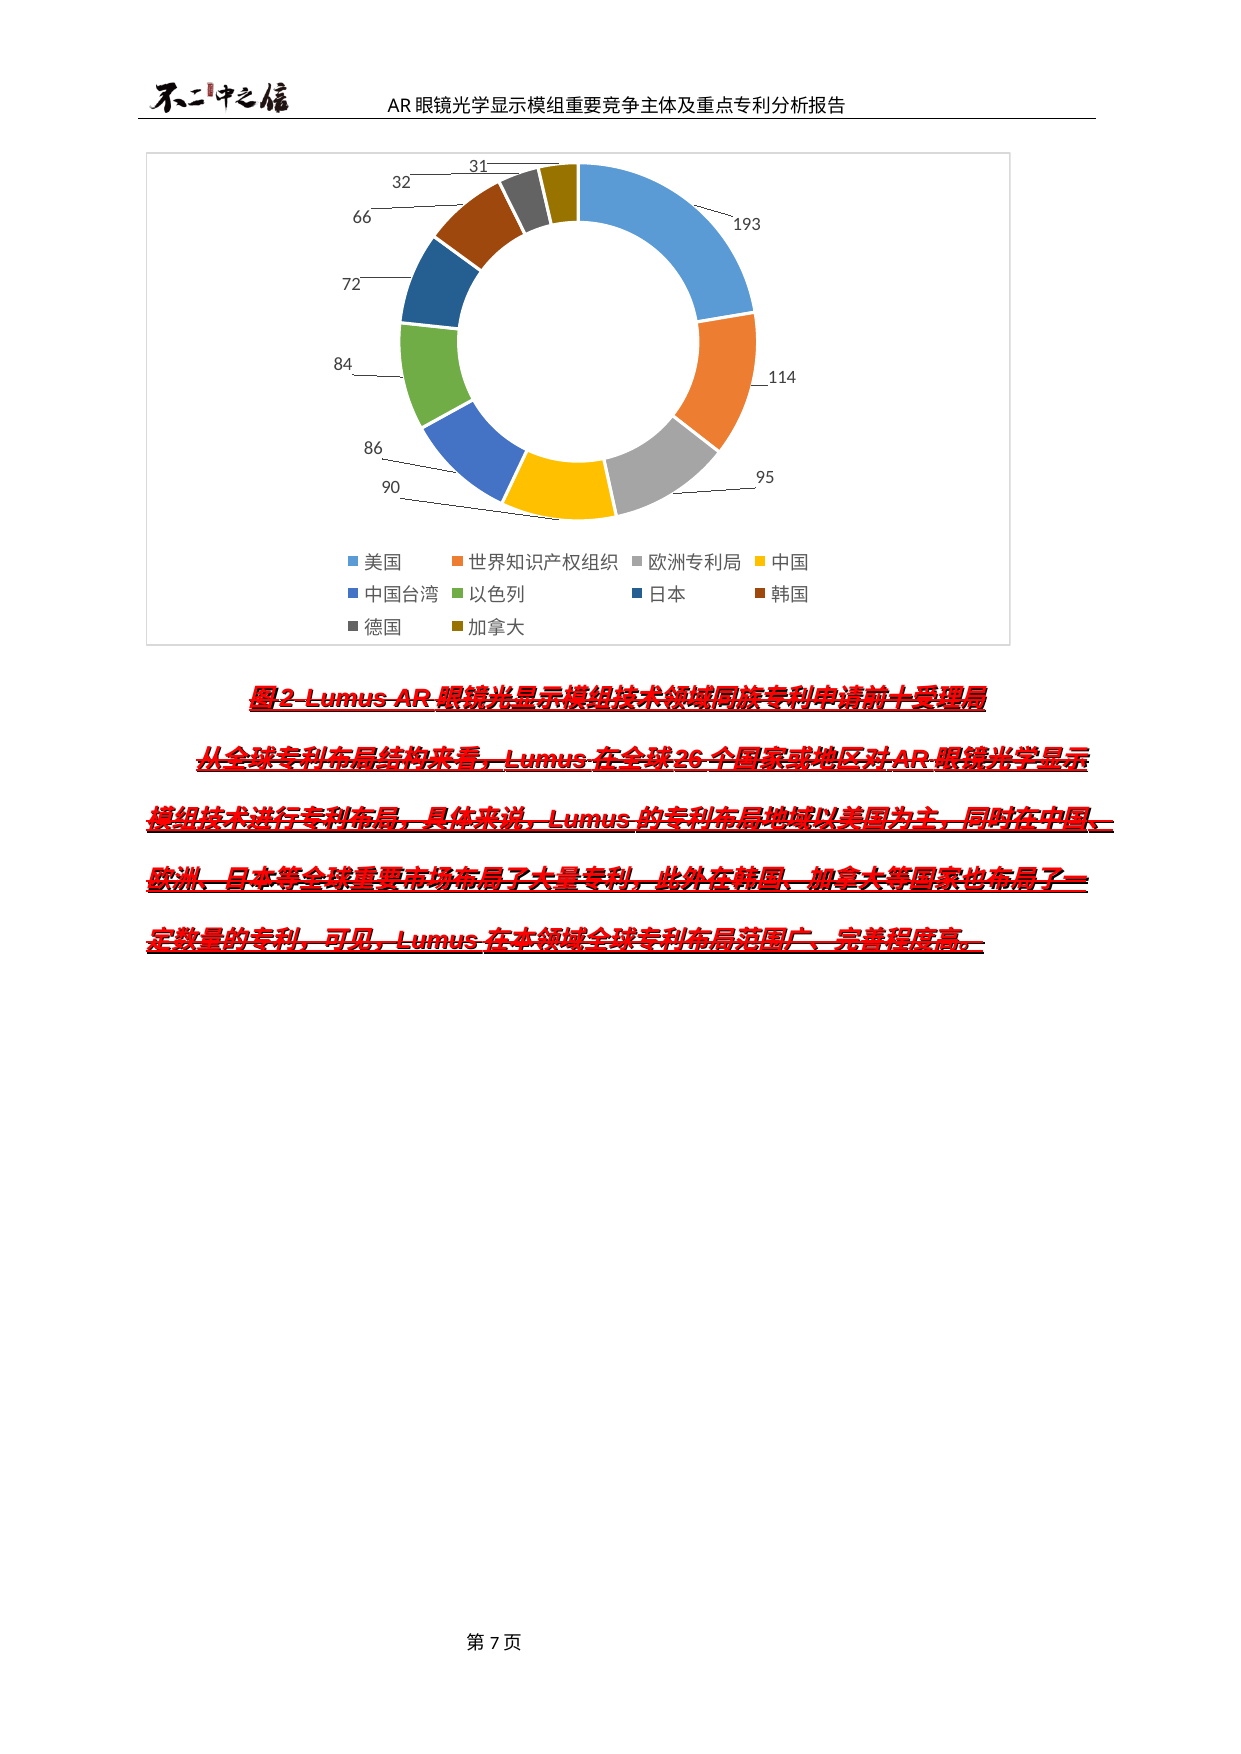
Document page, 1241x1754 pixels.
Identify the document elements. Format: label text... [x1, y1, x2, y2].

text 从全球专利布局结构来看，Lumus在全球26个国家或地区对AR眼镜光学显示模组技术进行专利布局，具体来说，Lumus的专利布局地域以美国为主，同时在中国、欧洲、日本等全球重要市场布局了大量专利，此外在韩国、加拿大等国家也布局了一定数量的专利，可见，Lumus在本领域全球专利布局范围广、完善程度高。 [146, 892, 1087, 968]
picture [139, 70, 299, 118]
text 图 2 Lumus AR眼镜光显示模组技术领域同族专利申请前十受理局 [146, 666, 1087, 726]
picture [139, 119, 299, 126]
text 从全球专利布局结构来看，Lumus在全球26个国家或地区对AR眼镜光学显示模组技术进行专利布局，具体来说，Lumus的专利布局地域以美国为主，同时在中国、欧洲、日本等全球重要市场布局了大量专利，此外在韩国、加拿大等国家也布局了一定数量的专利，可见，Lumus在本领域全球专利布局范围广、完善程度高。 [146, 831, 1087, 880]
text 从全球专利布局结构来看，Lumus在全球26个国家或地区对AR眼镜光学显示模组技术进行专利布局，具体来说，Lumus的专利布局地域以美国为主，同时在中国、欧洲、日本等全球重要市场布局了大量专利，此外在韩国、加拿大等国家也布局了一定数量的专利，可见，Lumus在本领域全球专利布局范围广、完善程度高。 [146, 726, 1087, 820]
